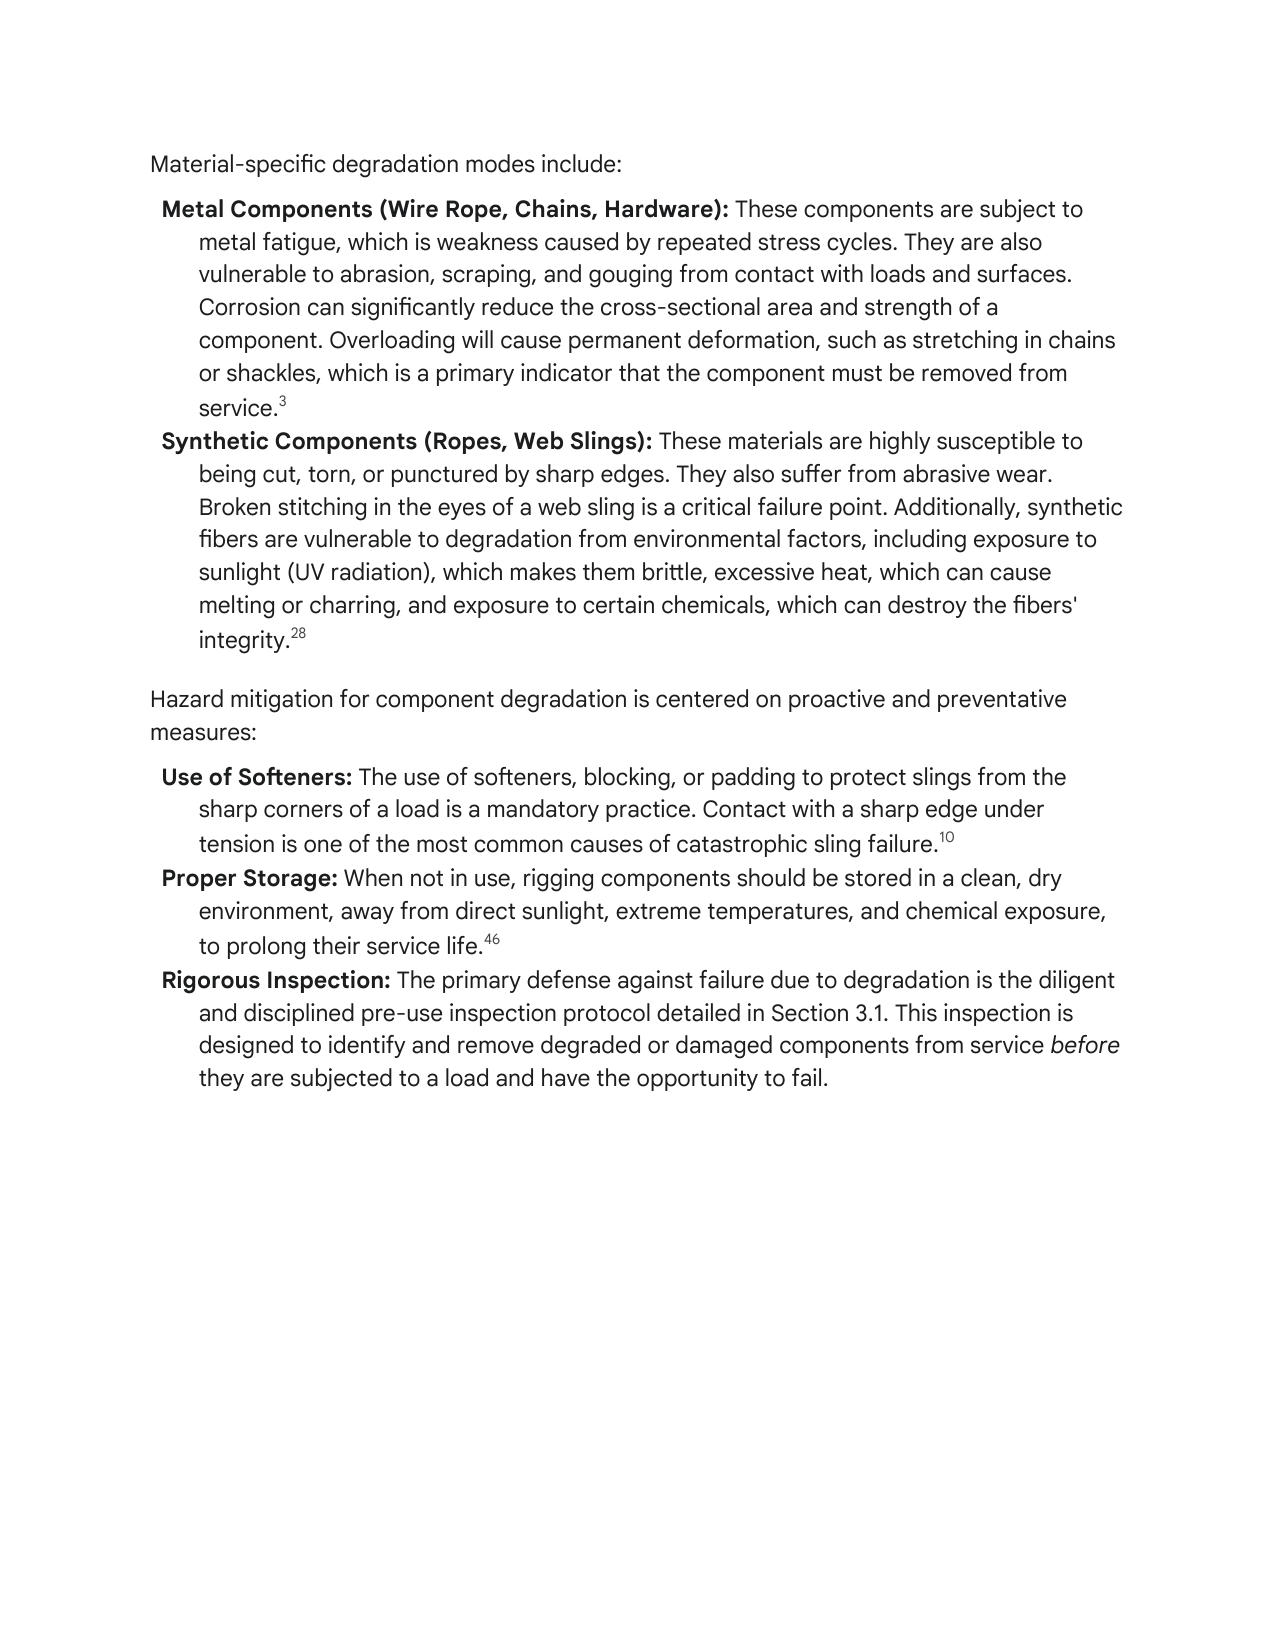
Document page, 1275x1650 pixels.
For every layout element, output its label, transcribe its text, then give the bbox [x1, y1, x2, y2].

list Use of Softeners: The use of softeners, blocking, or padding to protect slings from the sharp corners of a load is a mandatory practice. Contact with a sharp edge under tension is one of the most common causes of catastrophic sling failure.10 [161, 763, 1125, 860]
list Metal Components (Wire Rope, Chains, Hardware): These components are subject to metal fatigue, which is weakness caused by repeated stress cycles. They are also vulnerable to abrasion, scraping, and gouging from contact with loads and surfaces. Corrosion can significantly reduce the cross-sectional area and strength of a component. Overloading will cause permanent deformation, such as stretching in chains or shackles, which is a primary indicator that the component must be removed from service.3 [161, 195, 1125, 423]
list Proper Storage: When not in use, rigging components should be stored in a clean, dry environment, away from direct sunlight, extreme temperatures, and chemical exposure, to prolong their service life.46 [161, 864, 1125, 962]
text Hazard mitigation for component degradation is centered on proactive and preventative measures: [150, 685, 1125, 746]
list Synthetic Components (Ropes, Web Slings): These materials are highly susceptible to being cut, torn, or punctured by sharp edges. They also suffer from abrasive wear. Broken stitching in the eyes of a web sling is a critical failure point. Additionally, synthetic fibers are vulnerable to degradation from environmental factors, including exposure to sunlight (UV radiation), which makes them brittle, excessive heat, which can cause melting or charring, and exposure to certain chemicals, which can destroy the fibers' integrity.28 [161, 428, 1125, 656]
text Material-specific degradation modes include: [150, 150, 1125, 179]
list Rigorous Inspection: The primary defense against failure due to degradation is the diligent and disciplined pre-use inspection protocol detailed in Section 3.1. This inspection is designed to identify and remove degraded or damaged components from service before they are subjected to a load and have the opportunity to fail. [161, 966, 1125, 1093]
